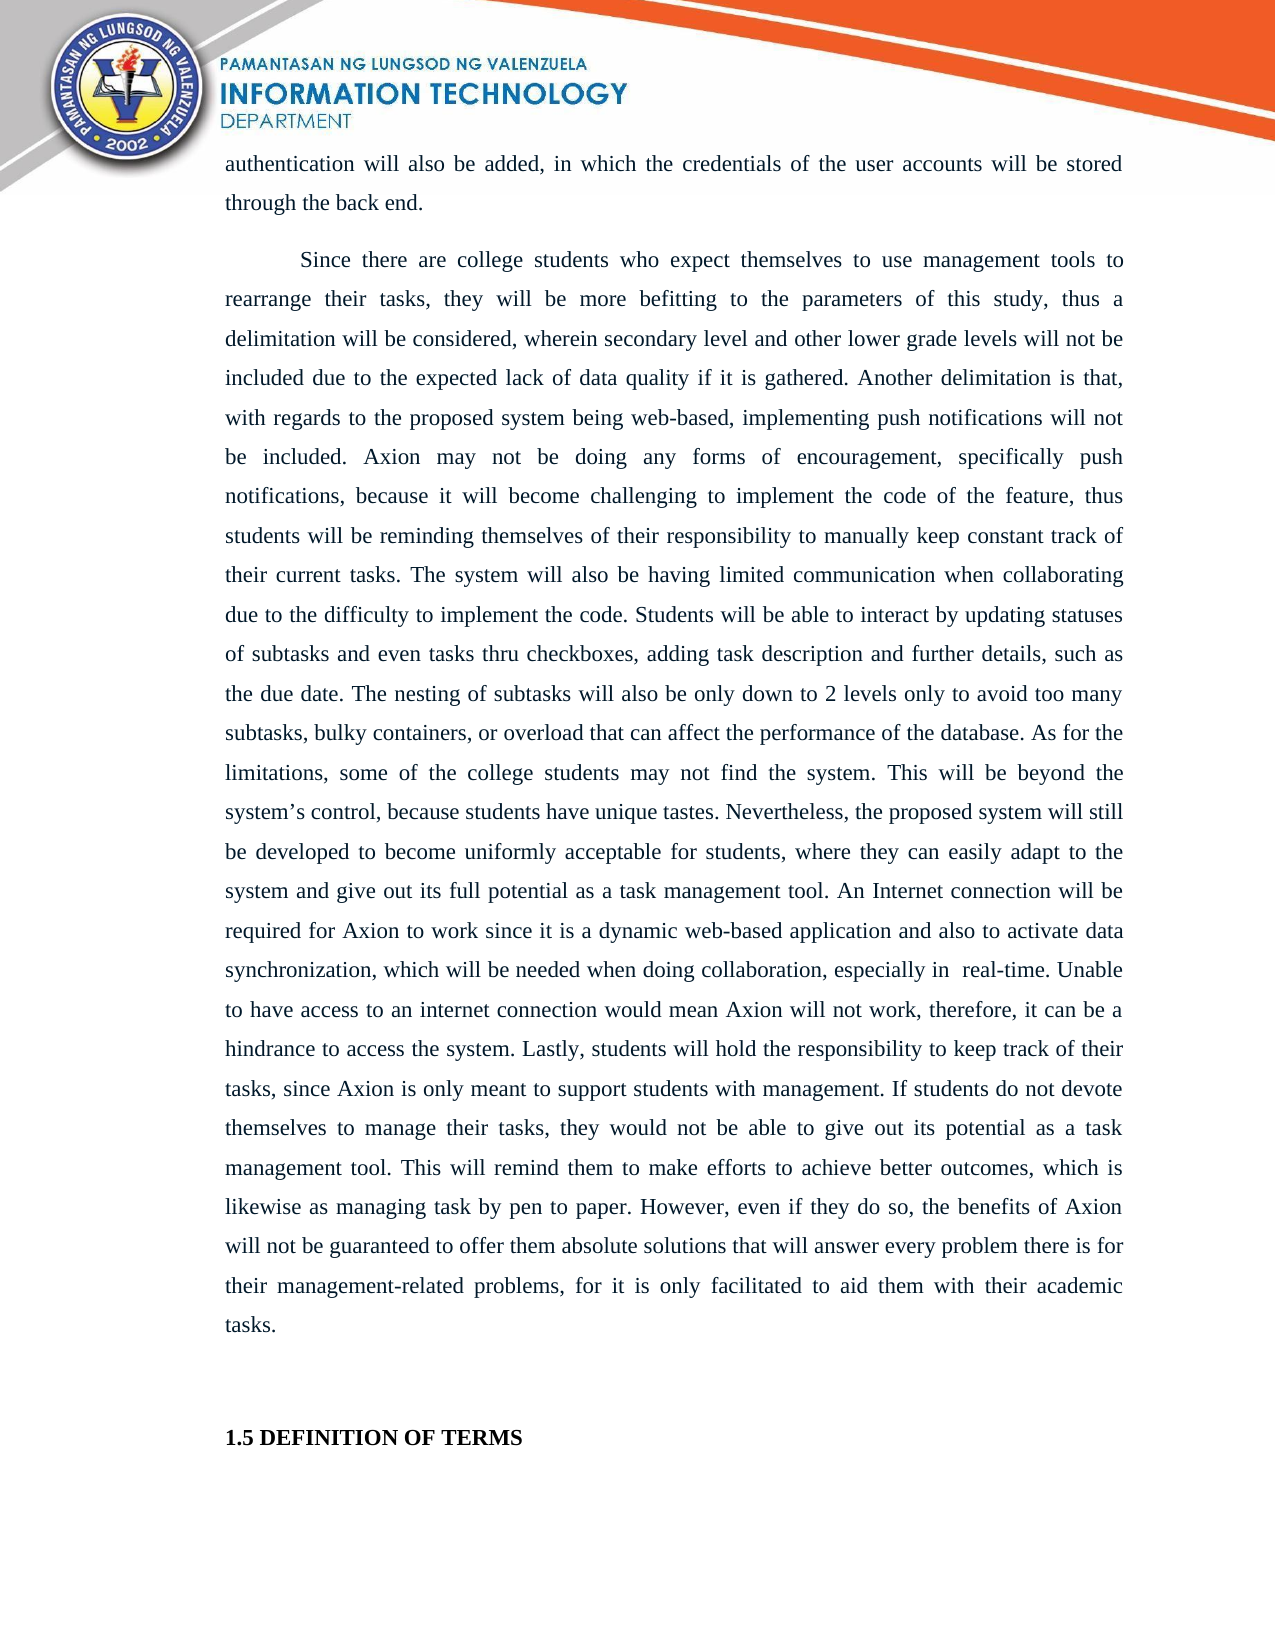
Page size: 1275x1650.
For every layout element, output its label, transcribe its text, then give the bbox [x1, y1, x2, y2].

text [225, 150, 1125, 216]
picture [0, 0, 1275, 195]
text 1.5 DEFINITION OF TERMS [225, 1424, 1125, 1450]
text Since there are college students who expect themselves to use management tools to rearrange their tasks, they will be more befitting to the parameters of this study, thus a delimitation will be considered, wherein secondary level and other lower grade levels will not be included due to the expected lack of data quality if it is gathered. Another delimitation is that, with regards to the proposed system being web-based, implementing push notifications will not be included. Axion may not be doing any forms of encouragement, specifically push notifications, because it will become challenging to implement the code of the feature, thus students will be reminding themselves of their responsibility to manually keep constant track of their current tasks. The system will also be having limited communication when collaborating due to the difficulty to implement the code. Students will be able to interact by updating statuses of subtasks and even tasks thru checkboxes, adding task description and further details, such as the due date. The nesting of subtasks will also be only down to 2 levels only to avoid too many subtasks, bulky containers, or overload that can affect the performance of the database. As for the limitations, some of the college students may not find the system. This will be beyond the system’s control, because students have unique tastes. Nevertheless, the proposed system will still be developed to become uniformly acceptable for students, where they can easily adapt to the system and give out its full potential as a task management tool. An Internet connection will be required for Axion to work since it is a dynamic web-based application and also to activate data synchronization, which will be needed when doing collaboration, especially in real-time. Unable to have access to an internet connection would mean Axion will not work, therefore, it can be a hindrance to access the system. Lastly, students will hold the responsibility to keep track of their tasks, since Axion is only meant to support students with management. If students do not devote themselves to manage their tasks, they would not be able to give out its potential as a task management tool. This will remind them to make efforts to achieve better outcomes, which is likewise as managing task by pen to paper. However, even if they do so, the benefits of Axion will not be guaranteed to offer them absolute solutions that will answer every problem there is for their management-related problems, for it is only facilitated to aid them with their academic tasks. [225, 246, 1125, 1338]
